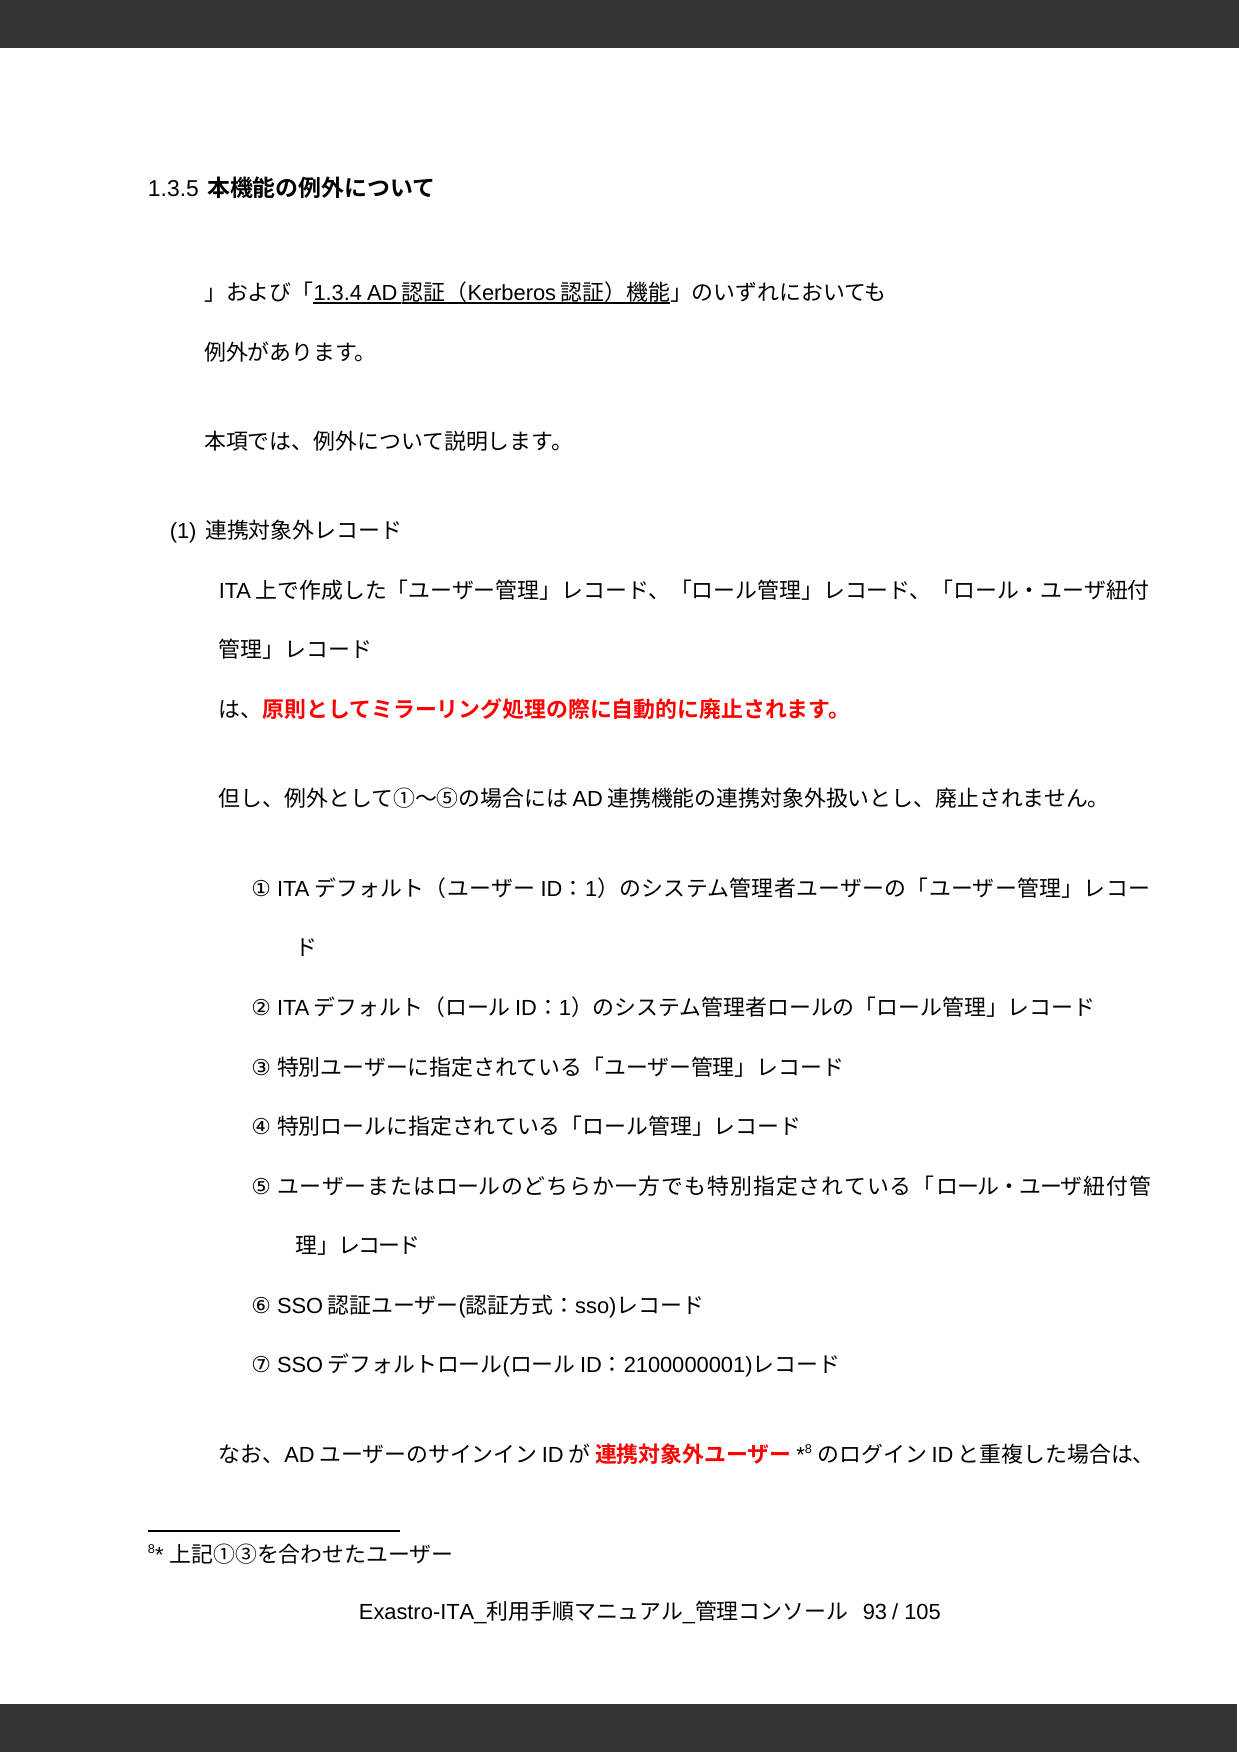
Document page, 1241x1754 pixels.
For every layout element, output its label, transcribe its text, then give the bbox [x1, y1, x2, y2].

subtitle ユーザーまたはロールのどちらか一方でも特別指定されている「ロール・ユーザ紐付管理」レコード [251, 1155, 1152, 1274]
subtitle SSO認証ユーザー(認証方式：sso)レコード [251, 1274, 1152, 1333]
subtitle 特別ユーザーに指定されている「ユーザー管理」レコード [251, 1036, 1152, 1095]
subtitle ITAデフォルト（ユーザーID：1）のシステム管理者ユーザーの「ユーザー管理」レコード [251, 857, 1152, 976]
subtitle 特別ロールに指定されている「ロール管理」レコード [251, 1095, 1152, 1155]
text 但し、例外として①～⑤の場合にはAD連携機能の連携対象外扱いとし、廃止されません。 [218, 767, 1152, 827]
text なお、ADユーザーのサインインIDが 連携対象外ユーザー * のログインIDと重複した場合は、 [218, 1423, 1152, 1482]
subtitle 本機能の例外について [148, 157, 1152, 216]
picture [0, 0, 1239, 48]
text ITA上で作成した「ユーザー管理」レコード、「ロール管理」レコード、「ロール・ユーザ紐付管理」レコード [218, 559, 1152, 678]
subtitle 連携対象外レコード [169, 499, 1130, 559]
subtitle SSOデフォルトロール(ロールID：2100000001)レコード [251, 1333, 1152, 1393]
text 本項では、例外について説明します。 [204, 410, 1152, 469]
subtitle ITAデフォルト（ロールID：1）のシステム管理者ロールの「ロール管理」レコード [251, 976, 1152, 1036]
text 例外があります。 [204, 321, 1152, 380]
text は、原則としてミラーリング処理の際に自動的に廃止されます。 [218, 678, 1152, 738]
picture [0, 1704, 1237, 1752]
text AD情報ミラーリング機能」および「1.3.4 AD認証（Kerberos認証）機能」のいずれにおいても [204, 261, 1152, 321]
